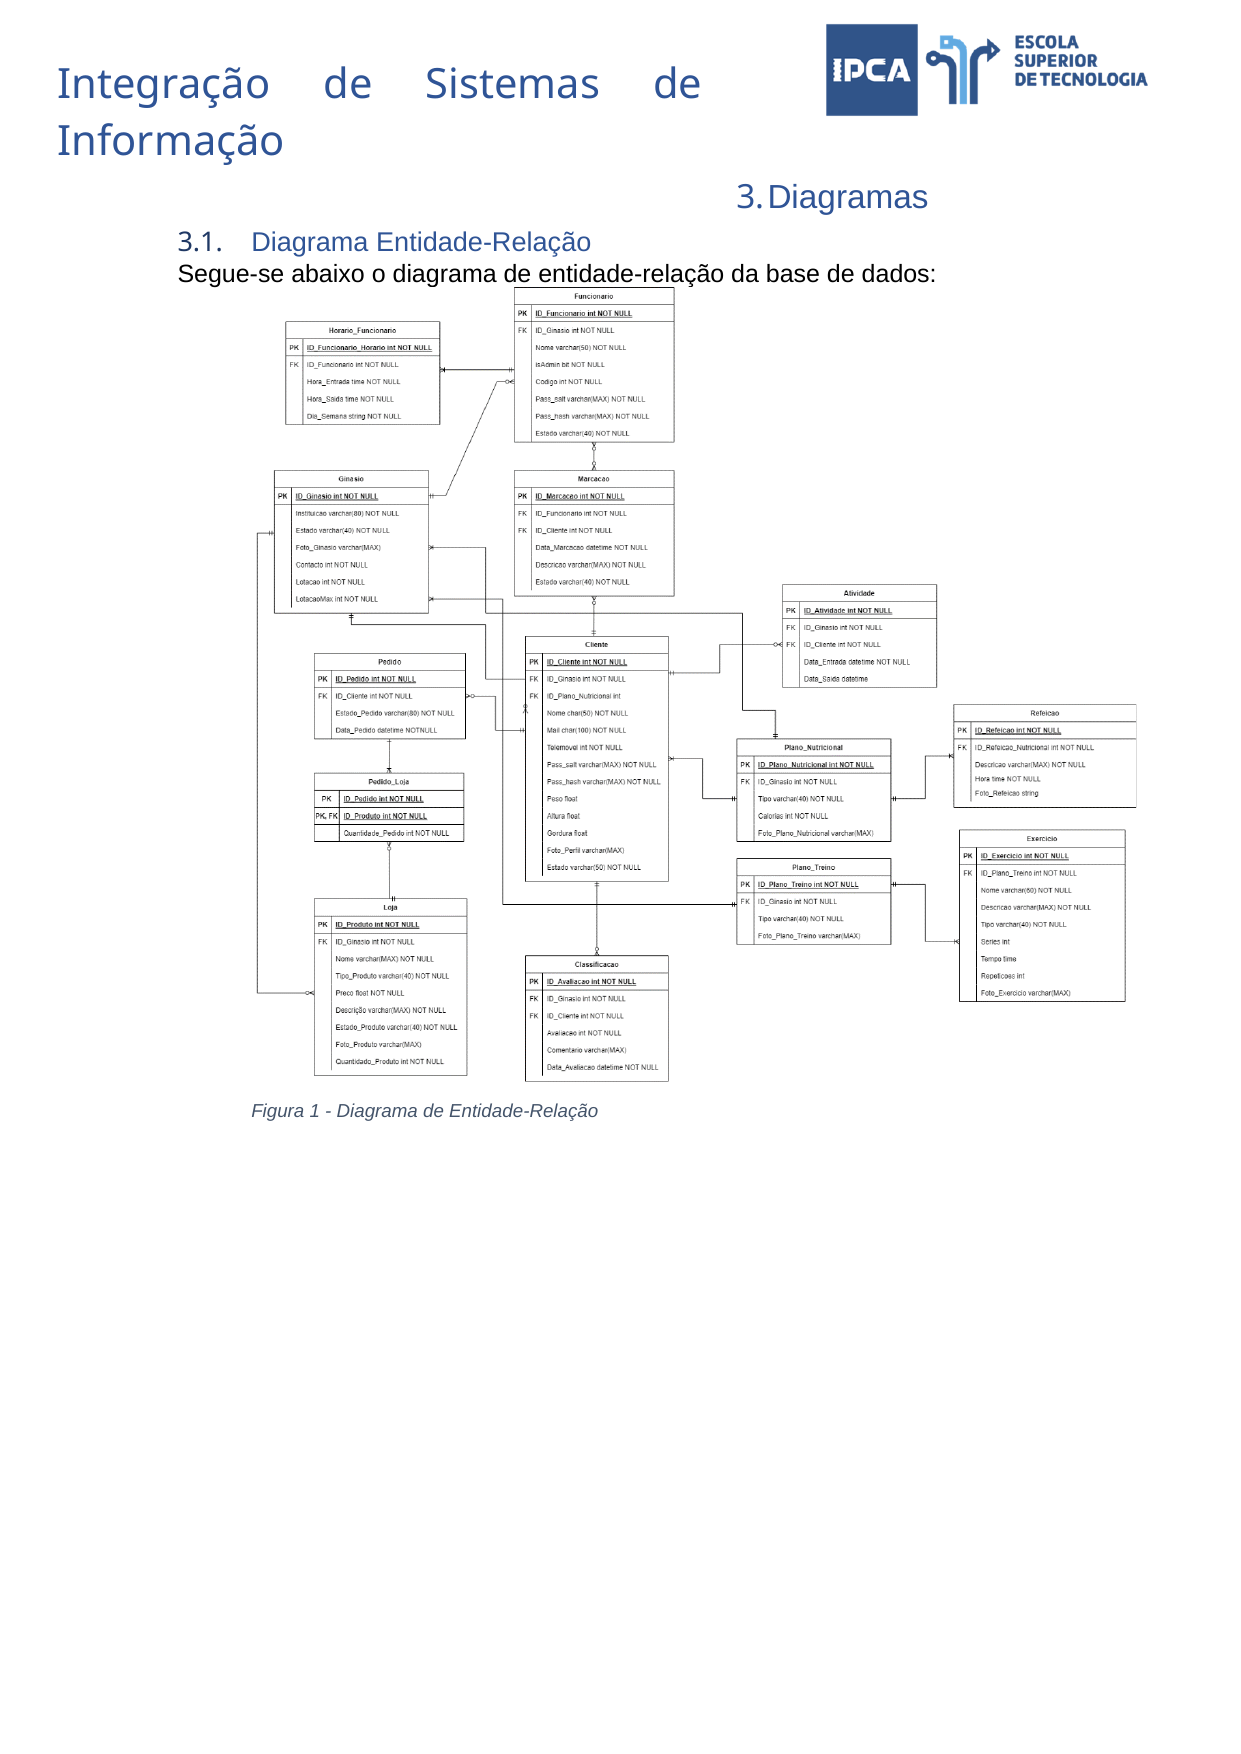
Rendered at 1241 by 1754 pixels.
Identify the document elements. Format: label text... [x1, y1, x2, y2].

subtitle Diagrama Entidade-Relação [177, 222, 1063, 259]
text Figura 1 - Diagrama de Entidade-Relação [251, 1100, 1063, 1122]
text Segue-se abaixo o diagrama de entidade-relação da base de dados: [177, 259, 1063, 288]
picture [252, 287, 1137, 1082]
picture [808, 0, 1165, 204]
subtitle Diagramas [177, 173, 1063, 218]
